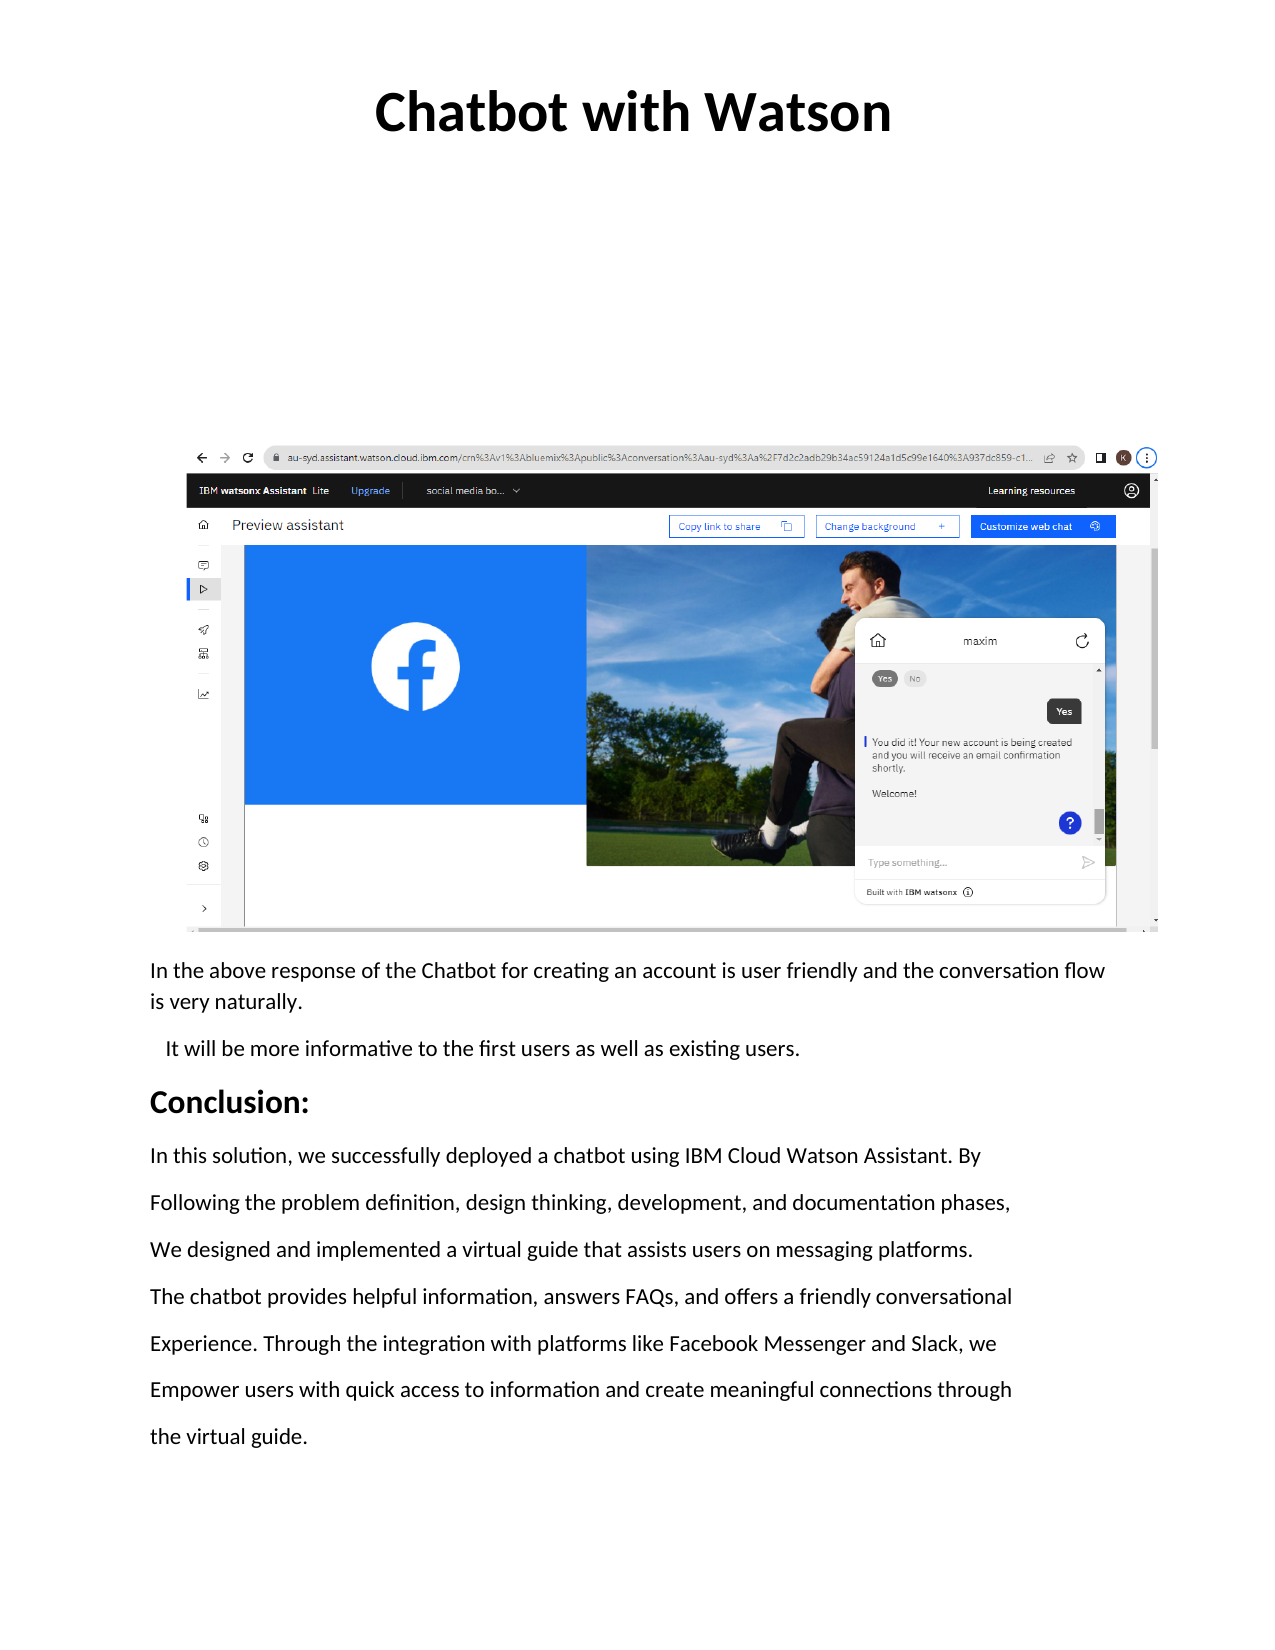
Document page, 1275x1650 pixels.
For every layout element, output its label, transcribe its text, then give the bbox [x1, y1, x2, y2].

text Following the problem definition, design thinking, development, and documentation phases, [150, 1188, 1125, 1216]
text We designed and implemented a virtual guide that assists users on messaging platforms. [150, 1235, 1125, 1263]
text It will be more informative to the first users as well as existing users. [150, 1034, 1125, 1062]
picture [186, 445, 1158, 932]
text The chatbot provides helpful information, answers FAQs, and offers a friendly conversational [150, 1282, 1125, 1310]
text Conclusion: [150, 1081, 1125, 1121]
text the virtual guide. [150, 1422, 1125, 1451]
text Empower users with quick access to information and create meaningful connections through [150, 1376, 1125, 1404]
text Experience. Through the integration with platforms like Facebook Messenger and Slack, we [150, 1329, 1125, 1357]
text In this solution, we successfully deployed a chatbot using IBM Cloud Watson Assistant. By [150, 1141, 1125, 1169]
